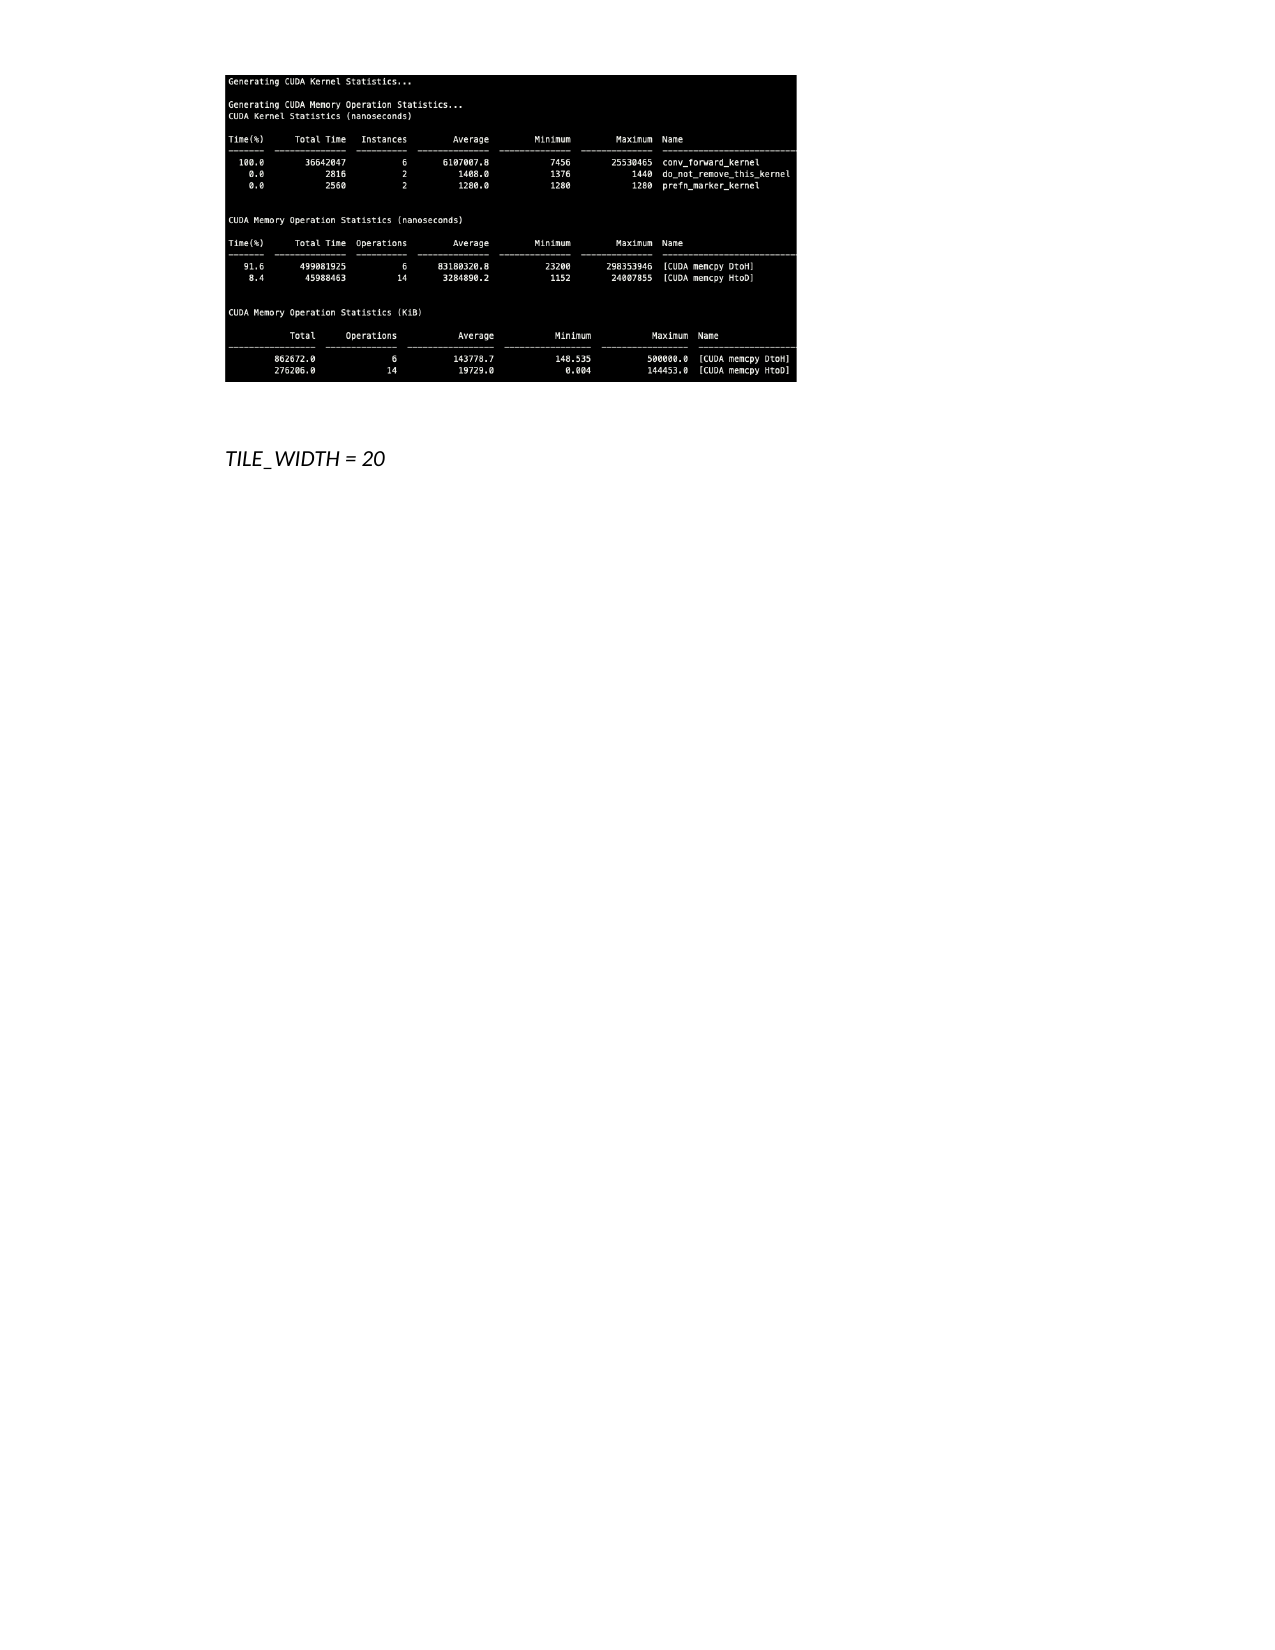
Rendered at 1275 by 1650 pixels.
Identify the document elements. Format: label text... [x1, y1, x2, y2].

list TILE_WIDTH = 20 [225, 444, 1200, 472]
picture [225, 75, 797, 382]
